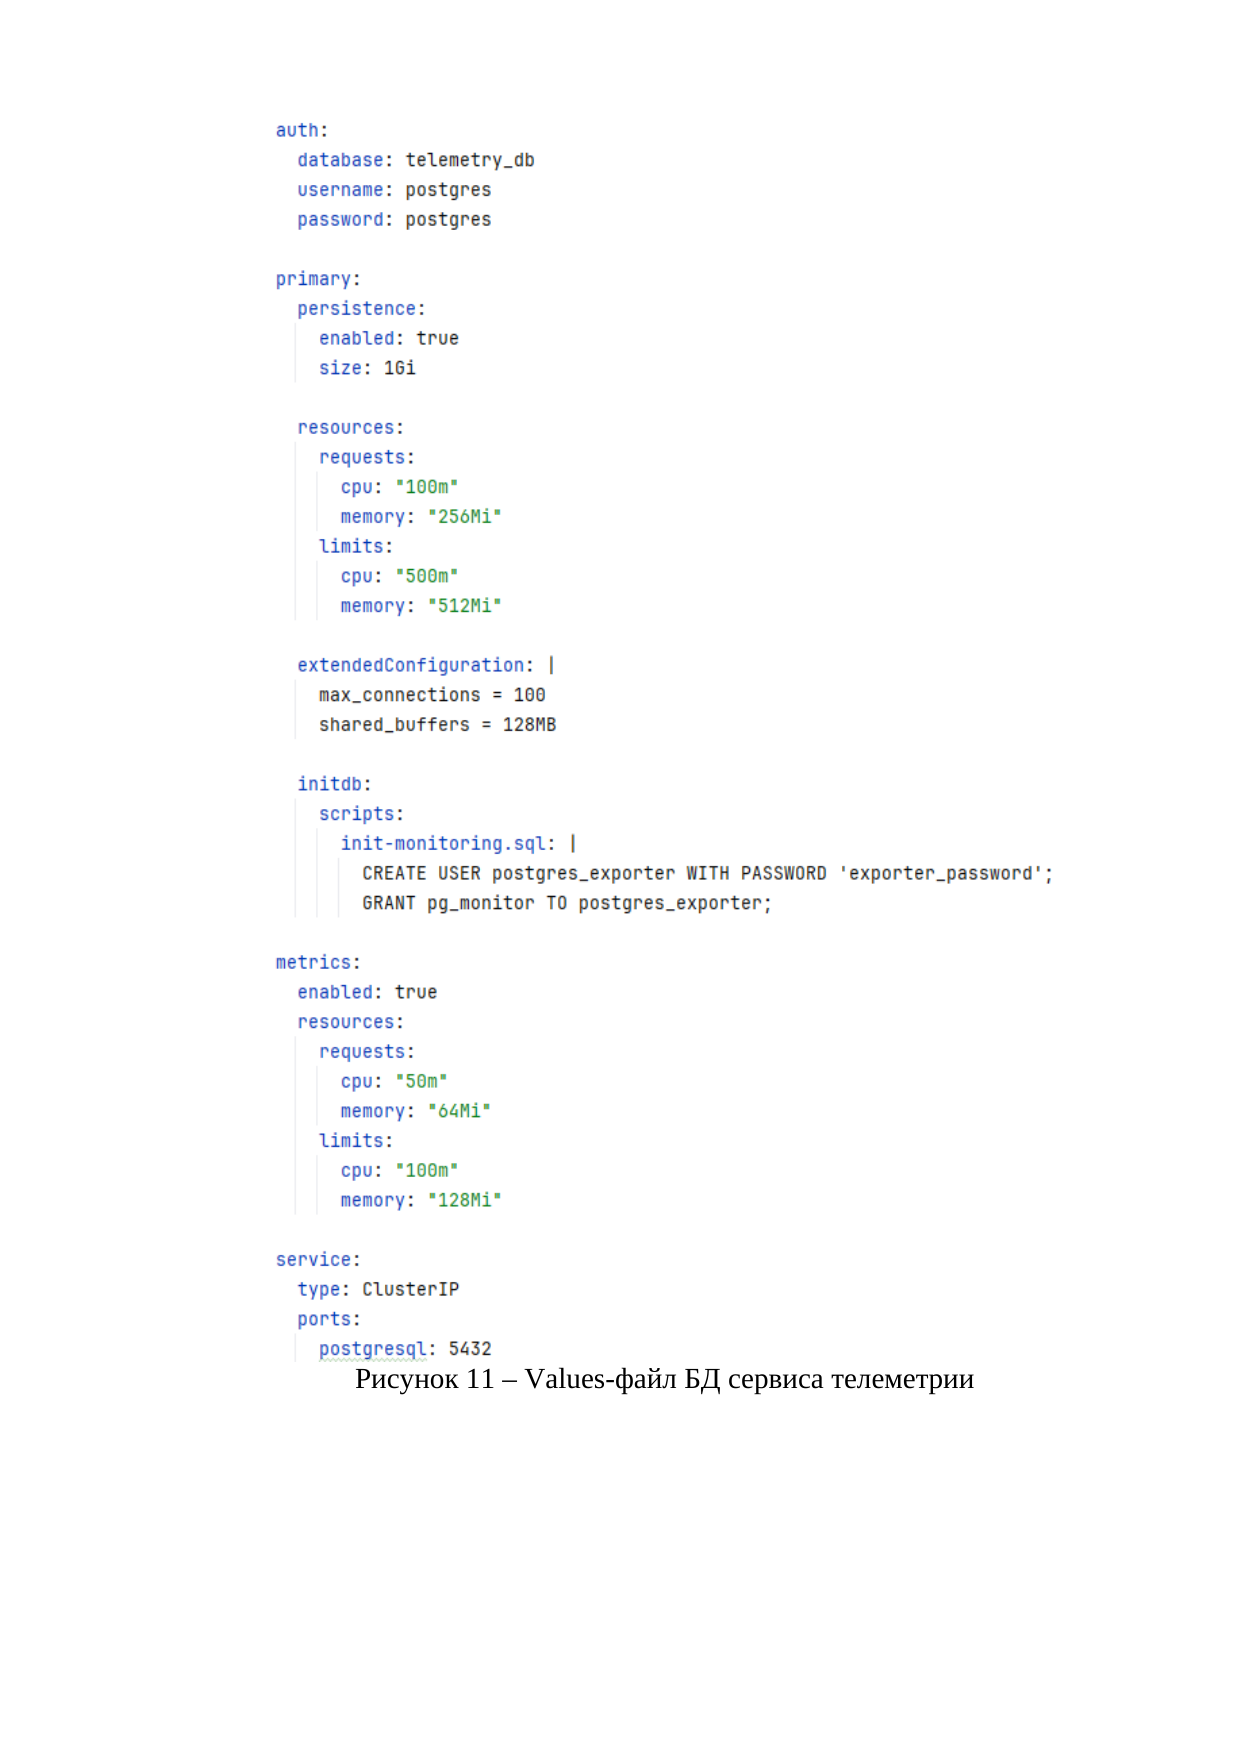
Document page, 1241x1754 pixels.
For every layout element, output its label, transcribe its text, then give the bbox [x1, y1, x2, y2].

picture [273, 118, 1055, 1362]
text Рисунок 11 – Values-файл БД сервиса телеметрии [177, 1362, 1152, 1395]
